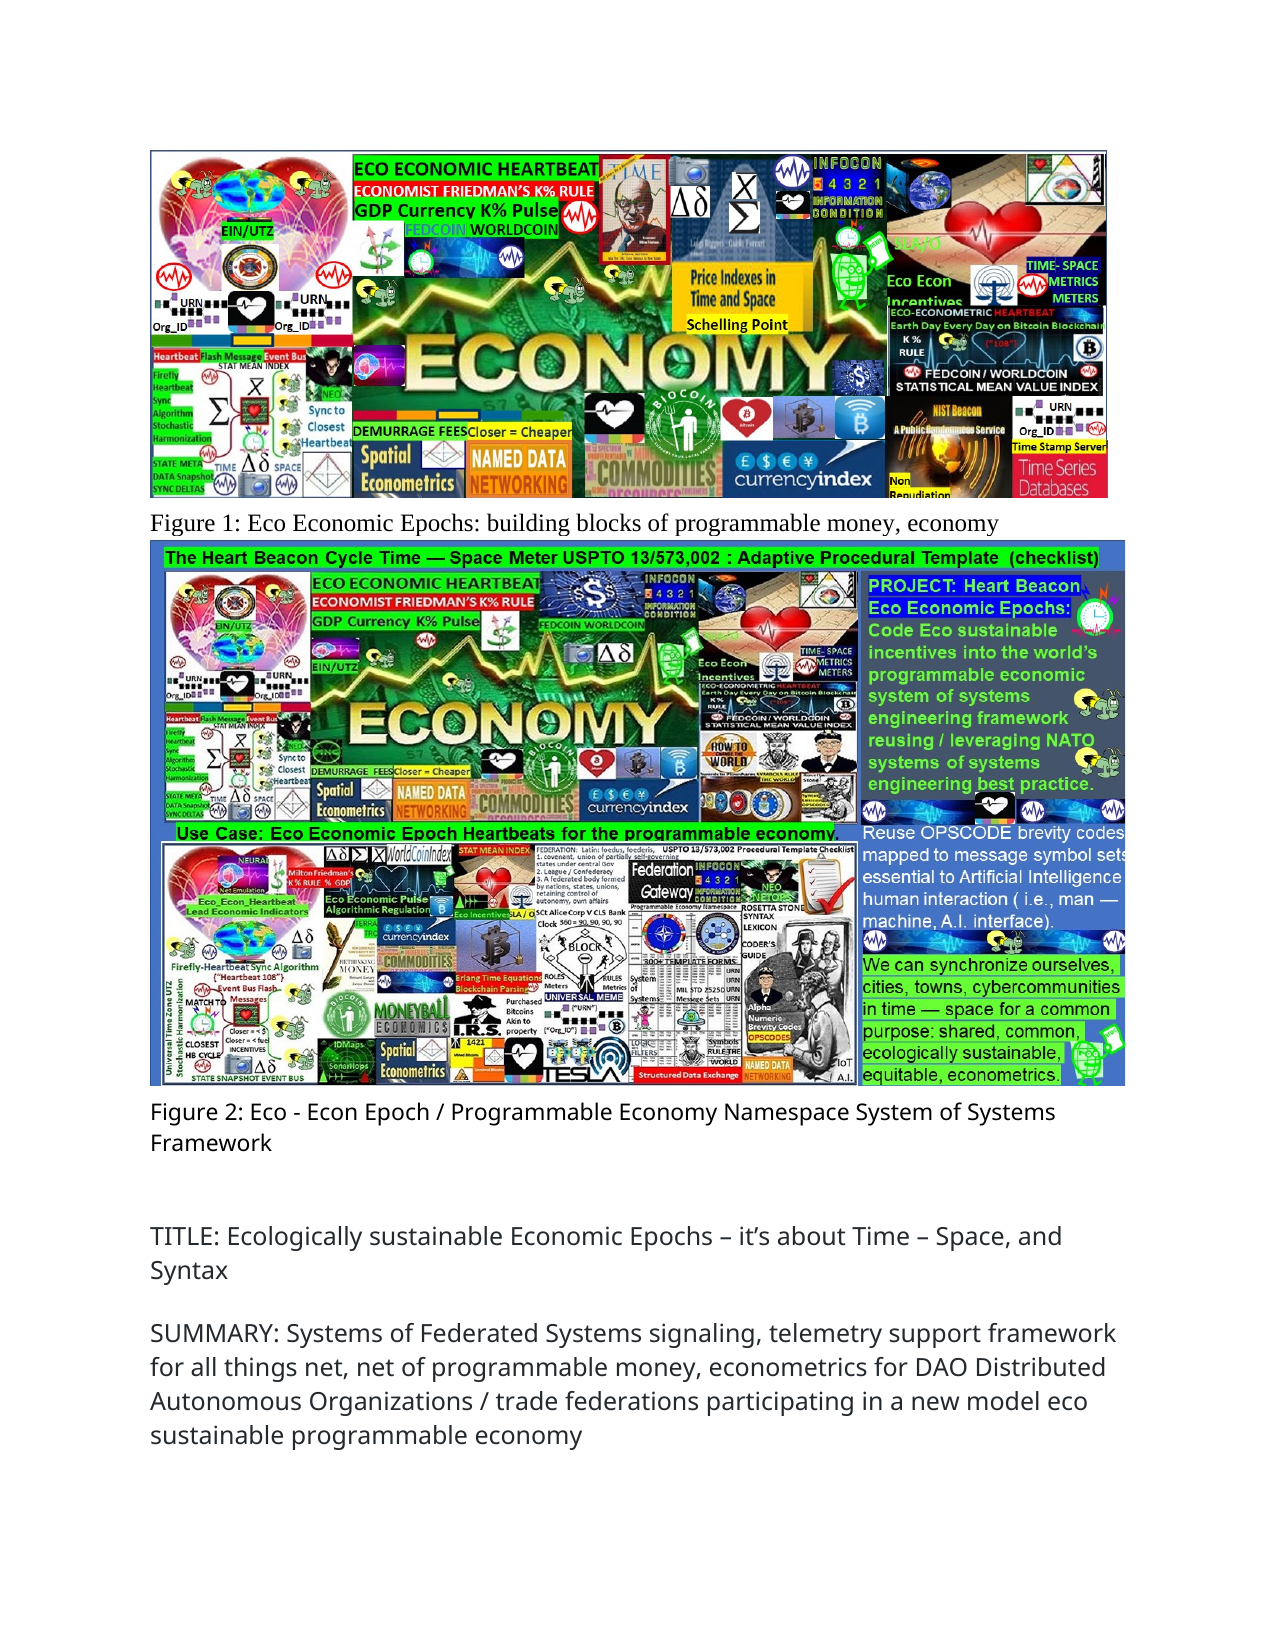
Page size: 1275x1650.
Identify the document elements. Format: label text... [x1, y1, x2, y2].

text SUMMARY: Systems of Federated Systems signaling, telemetry support framework for all things net, net of programmable money, econometrics for DAO Distributed Autonomous Organizations / trade federations participating in a new model eco sustainable programmable economy [150, 1316, 1125, 1452]
picture [150, 150, 1109, 498]
picture [150, 536, 1125, 1086]
text Figure 2: Eco - Econ Epoch / Programmable Economy Namespace System of Systems Framework [150, 1096, 1125, 1158]
text Figure 1: Eco Economic Epochs: building blocks of programmable money, economy [150, 508, 1125, 536]
text TITLE: Ecologically sustainable Economic Epochs – it’s about Time – Space, and Syntax [150, 1218, 1125, 1287]
